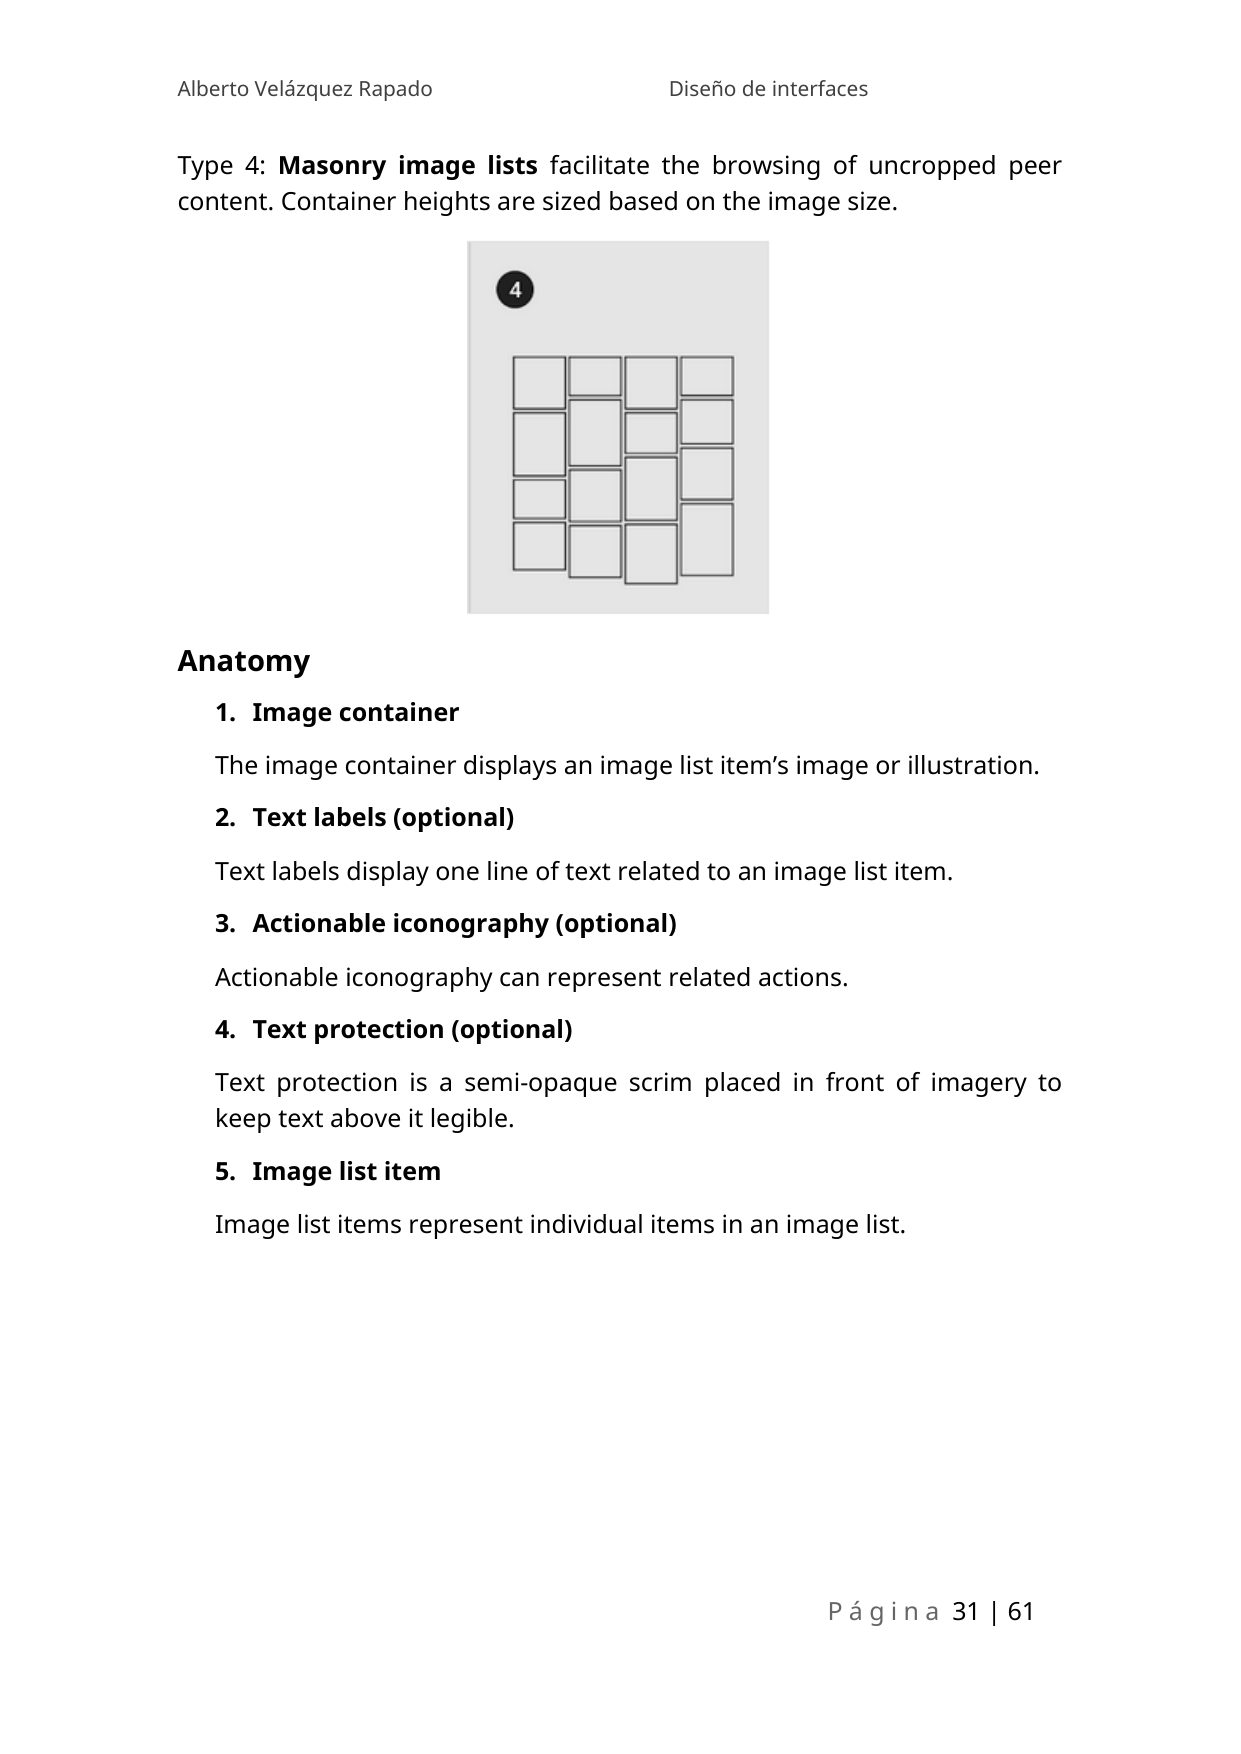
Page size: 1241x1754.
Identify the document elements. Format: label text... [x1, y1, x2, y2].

text Text labels display one line of text related to an image list item. [215, 853, 1063, 887]
list Image container [215, 694, 1063, 728]
text Actionable iconography can represent related actions. [215, 959, 1063, 993]
text Image list items represent individual items in an image list. [215, 1207, 1063, 1241]
list Text protection (optional) [215, 1012, 1063, 1046]
text Text protection is a semi-opaque scrim placed in front of imagery to keep text above it legible. [215, 1065, 1063, 1135]
text The image container displays an image list item’s image or illustration. [215, 748, 1063, 782]
picture [467, 235, 774, 622]
subtitle Anatomy [177, 640, 1063, 680]
list Image list item [215, 1153, 1063, 1187]
list Actionable iconography (optional) [215, 906, 1063, 940]
text Type 4: Masonry image lists facilitate the browsing of uncropped peer content. Container heights are sized based on the image size. [177, 148, 1063, 217]
list Text labels (optional) [215, 800, 1063, 834]
